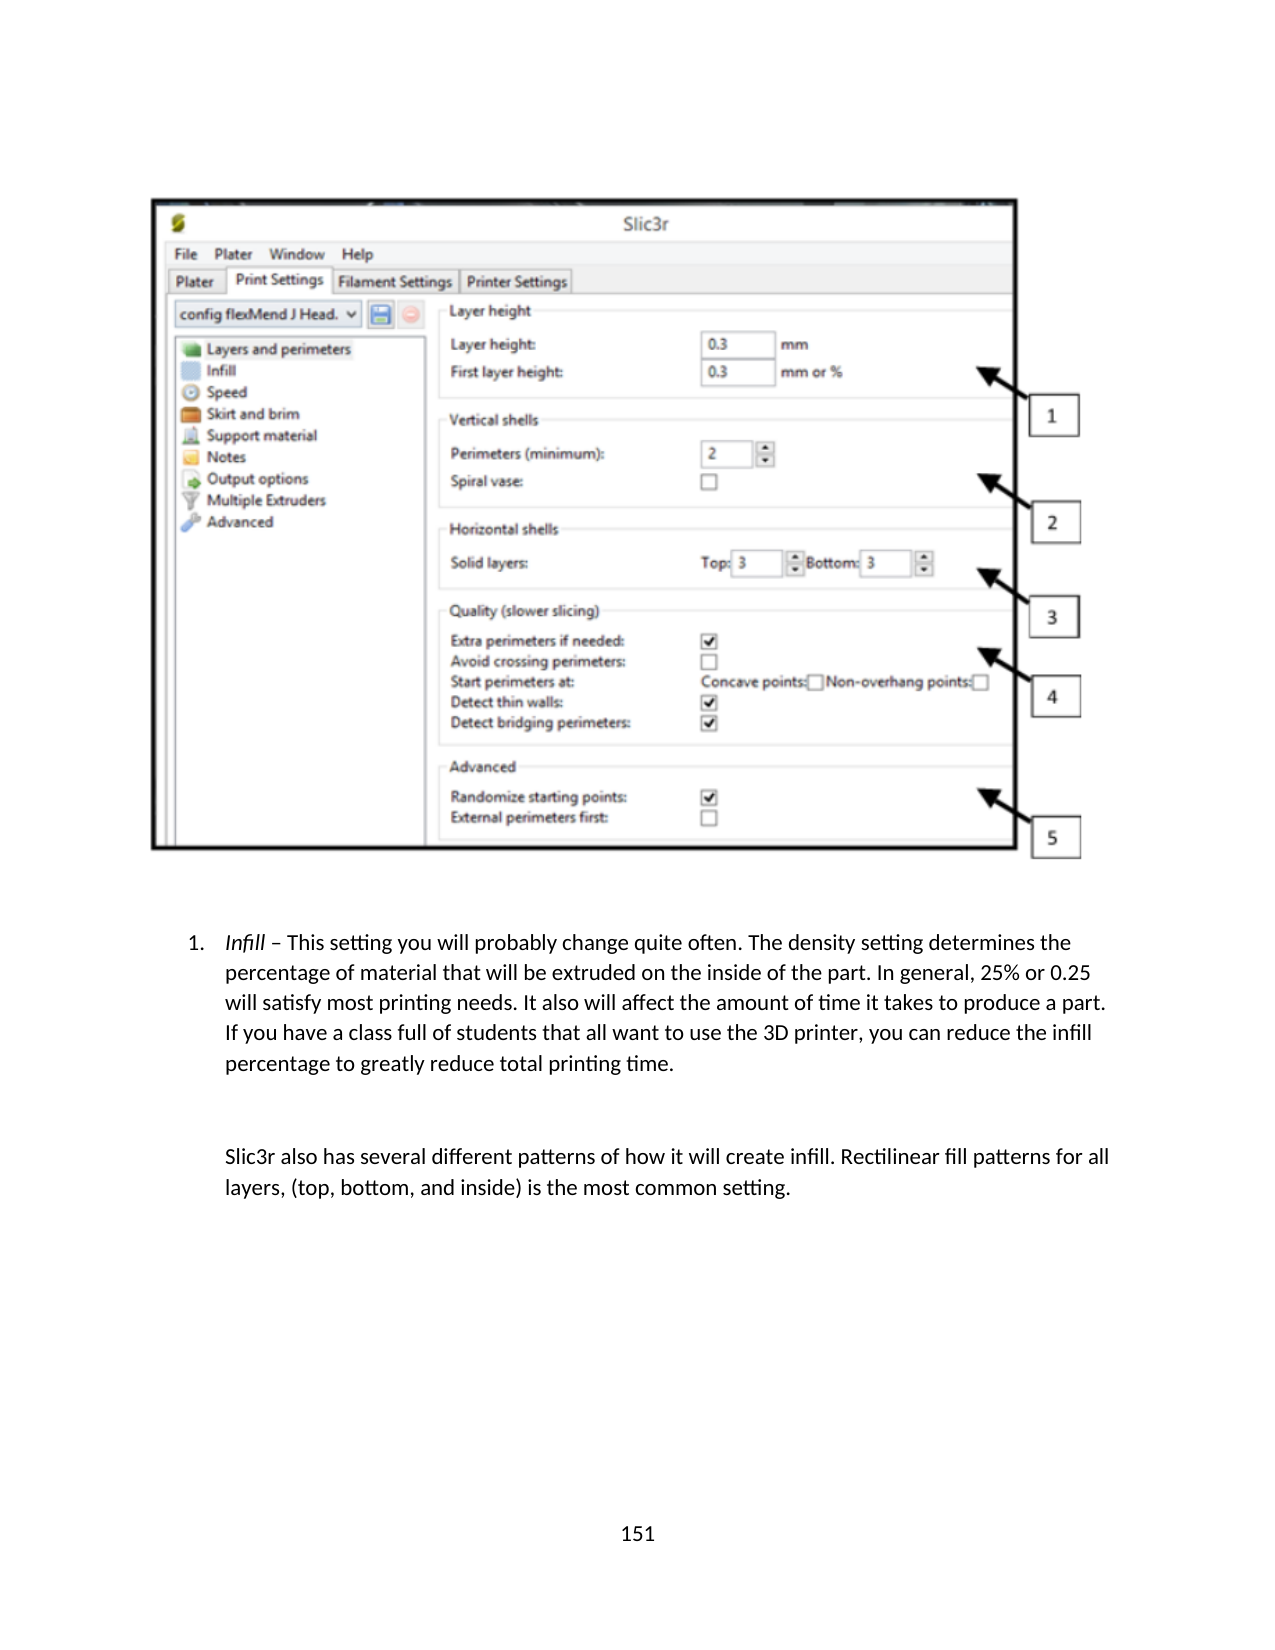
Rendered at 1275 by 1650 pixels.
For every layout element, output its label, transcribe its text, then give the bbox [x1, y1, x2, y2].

list Infill – This setting you will probably change quite often. The density setting determines the percentage of material that will be extruded on the inside of the part. In general, 25% or 0.25 will satisfy most printing needs. It also will affect the amount of time it takes to produce a part. If you have a class full of students that all want to use the 3D printer, you can reduce the infill percentage to greatly reduce total printing time. [187, 928, 1125, 1077]
list Slic3r also has several different patterns of how it will create infill. Rectilinear fill patterns for all layers, (top, bottom, and inside) is the most common setting. [225, 1142, 1125, 1201]
